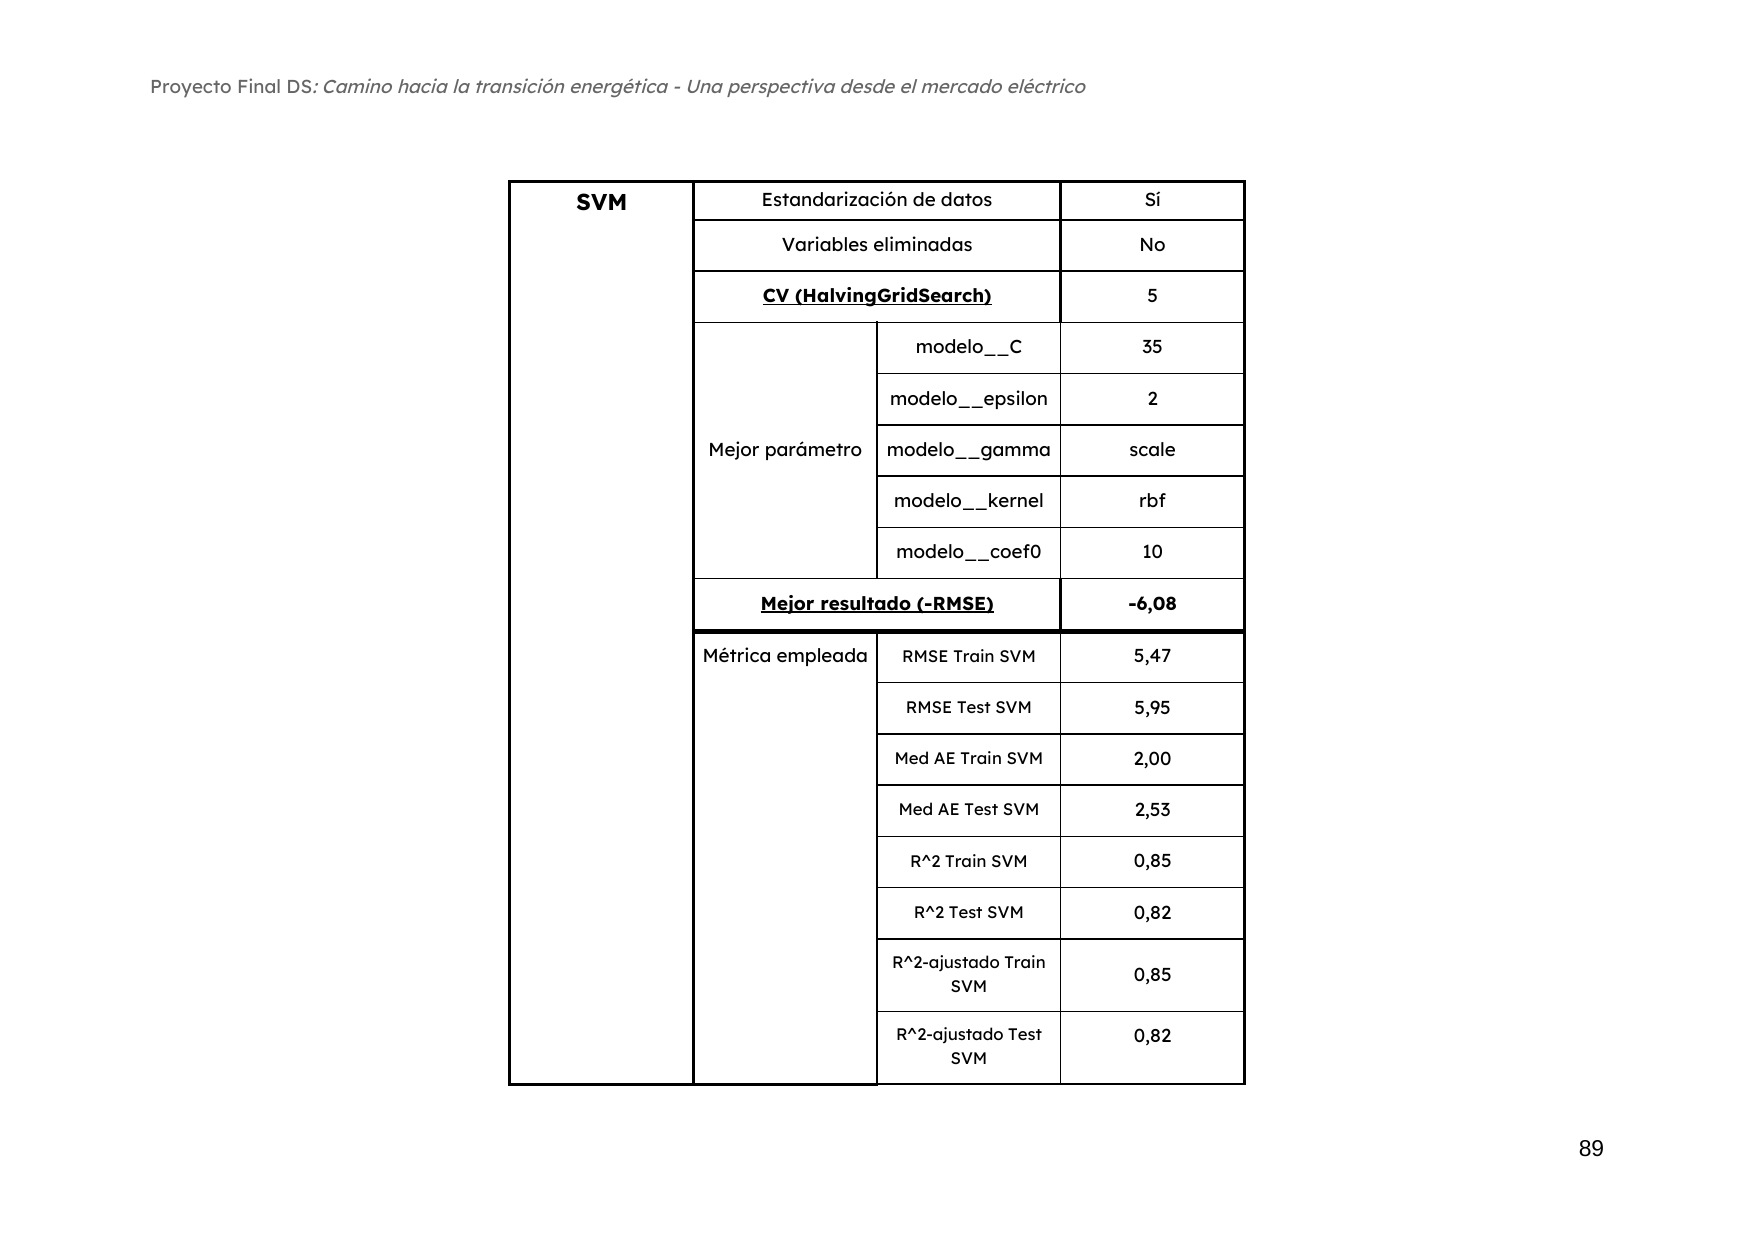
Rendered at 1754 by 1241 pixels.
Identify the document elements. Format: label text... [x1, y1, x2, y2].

table_cell modelo__C [878, 323, 1060, 373]
table_cell modelo__gamma [878, 426, 1060, 475]
table_cell No [1062, 221, 1243, 270]
table_cell 2,53 [1061, 786, 1243, 836]
table_cell 0,82 [1061, 888, 1243, 938]
table_cell R^2 Train SVM [878, 837, 1060, 887]
table_cell modelo__epsilon [878, 374, 1060, 424]
table_cell R^2-ajustado Train SVM [878, 940, 1060, 1011]
table_cell 5,47 [1061, 634, 1243, 682]
table_cell Métrica empleada [695, 634, 876, 1083]
table_cell 0,85 [1061, 837, 1243, 887]
table_cell 5 [1062, 272, 1243, 321]
table_cell 0,85 [1061, 940, 1243, 1011]
table_cell RMSE Test SVM [878, 683, 1060, 733]
table_cell 0,82 [1061, 1012, 1243, 1083]
table_cell 10 [1061, 528, 1243, 578]
table_cell Variables eliminadas [695, 221, 1059, 270]
table_header Estandarización de datos [695, 183, 1059, 219]
table_cell R^2 Test SVM [878, 888, 1060, 938]
table_cell modelo__coef0 [878, 528, 1060, 578]
table_cell modelo__kernel [878, 477, 1060, 526]
table_cell 2 [1061, 374, 1243, 424]
table_cell rbf [1061, 477, 1243, 526]
table_cell -6,08 [1062, 579, 1243, 629]
table_cell Mejor parámetro [695, 323, 876, 578]
table_header Sí [1062, 183, 1243, 219]
table_cell RMSE Train SVM [878, 634, 1060, 682]
table_cell R^2-ajustado Test SVM [878, 1012, 1060, 1083]
table_header SVM [511, 183, 692, 1083]
table_cell CV (HalvingGridSearch) [695, 272, 1059, 321]
table_cell scale [1061, 426, 1243, 475]
table_cell 5,95 [1061, 683, 1243, 733]
table_cell Med AE Train SVM [878, 735, 1060, 784]
table_cell Mejor resultado (-RMSE) [695, 579, 1059, 629]
table_cell 2,00 [1061, 735, 1243, 784]
table_cell Med AE Test SVM [878, 786, 1060, 836]
table_cell 35 [1061, 323, 1243, 373]
